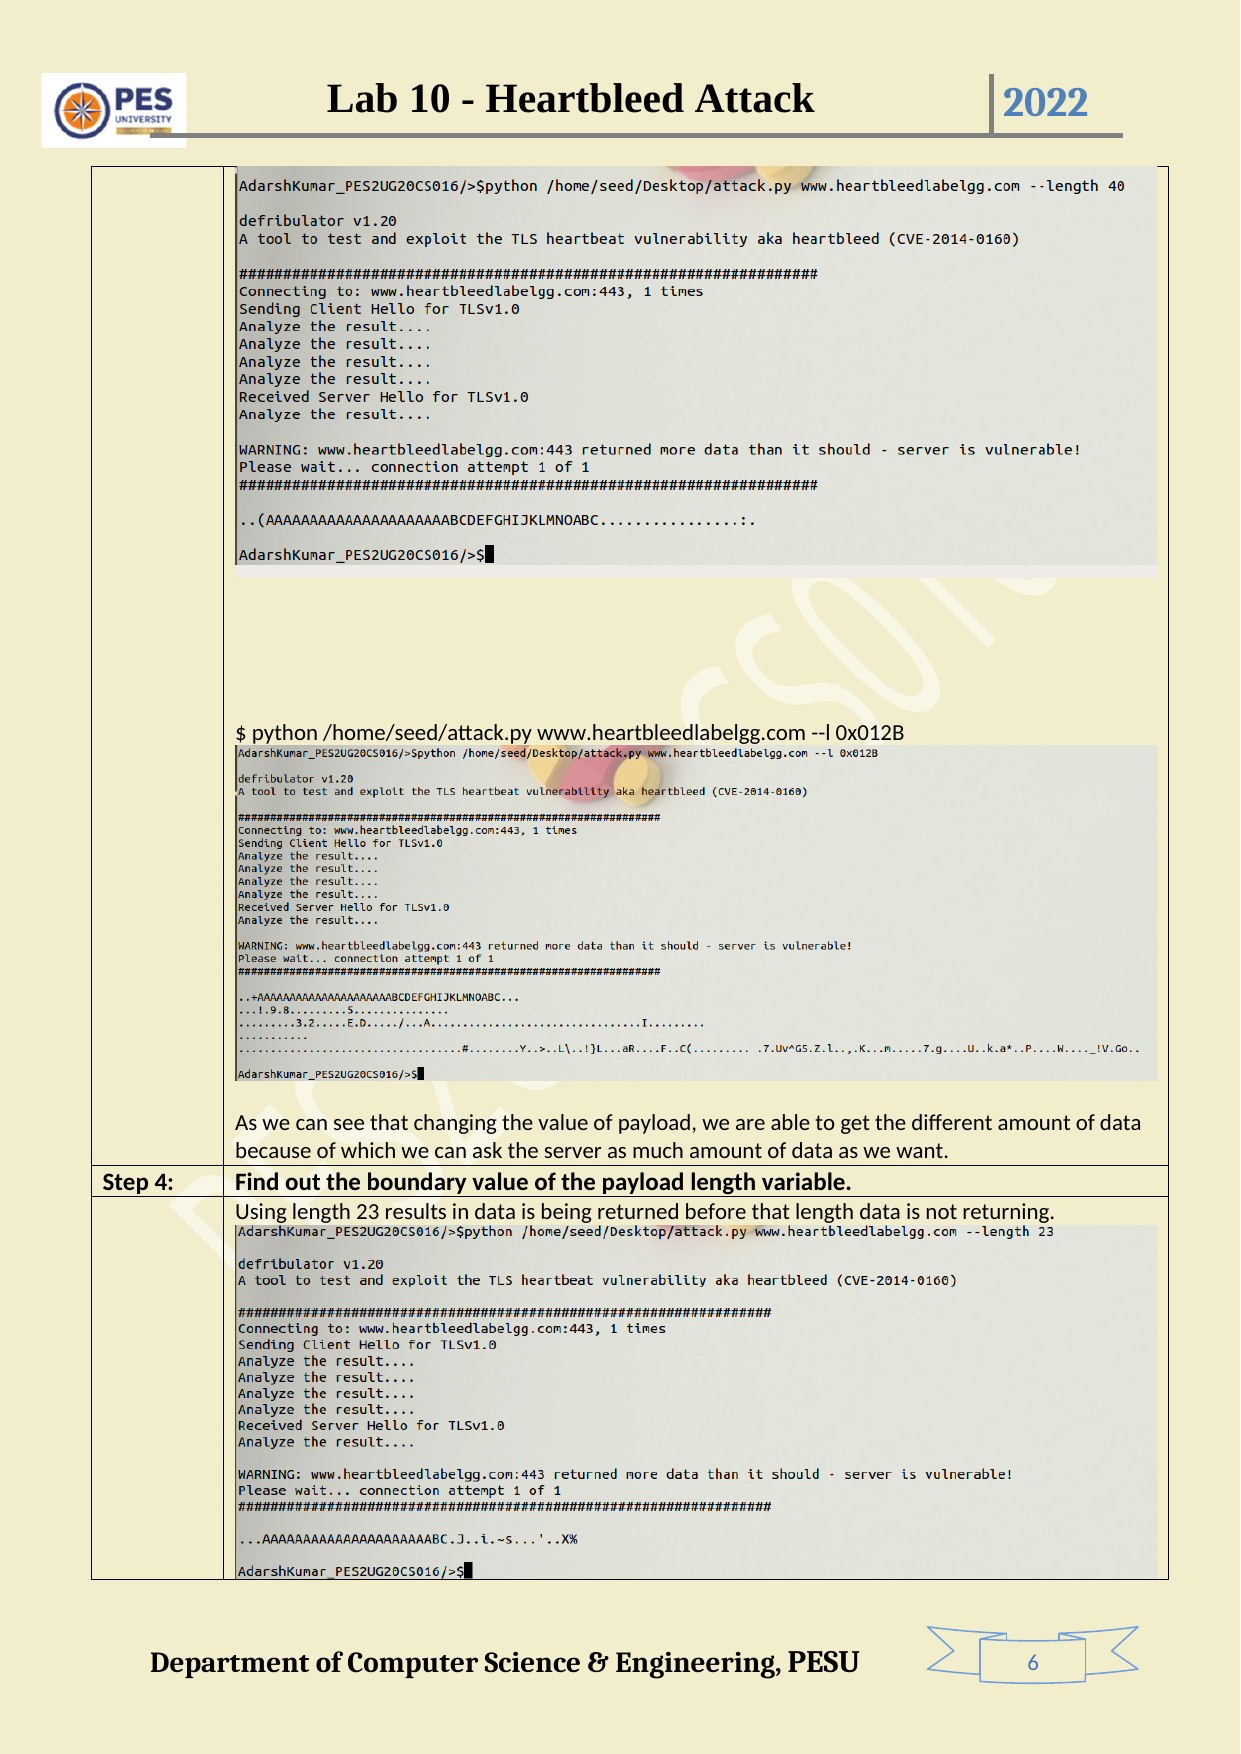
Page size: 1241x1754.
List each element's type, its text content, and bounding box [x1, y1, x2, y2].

picture [235, 166, 1158, 578]
table_cell [92, 167, 223, 1164]
table_cell Step 4: [92, 1166, 223, 1196]
picture [41, 73, 187, 148]
table_cell [92, 1197, 223, 1579]
table_cell Find out the boundary value of the payload length variable. [224, 1166, 1168, 1196]
picture [235, 745, 1158, 1081]
picture [235, 1225, 1158, 1579]
